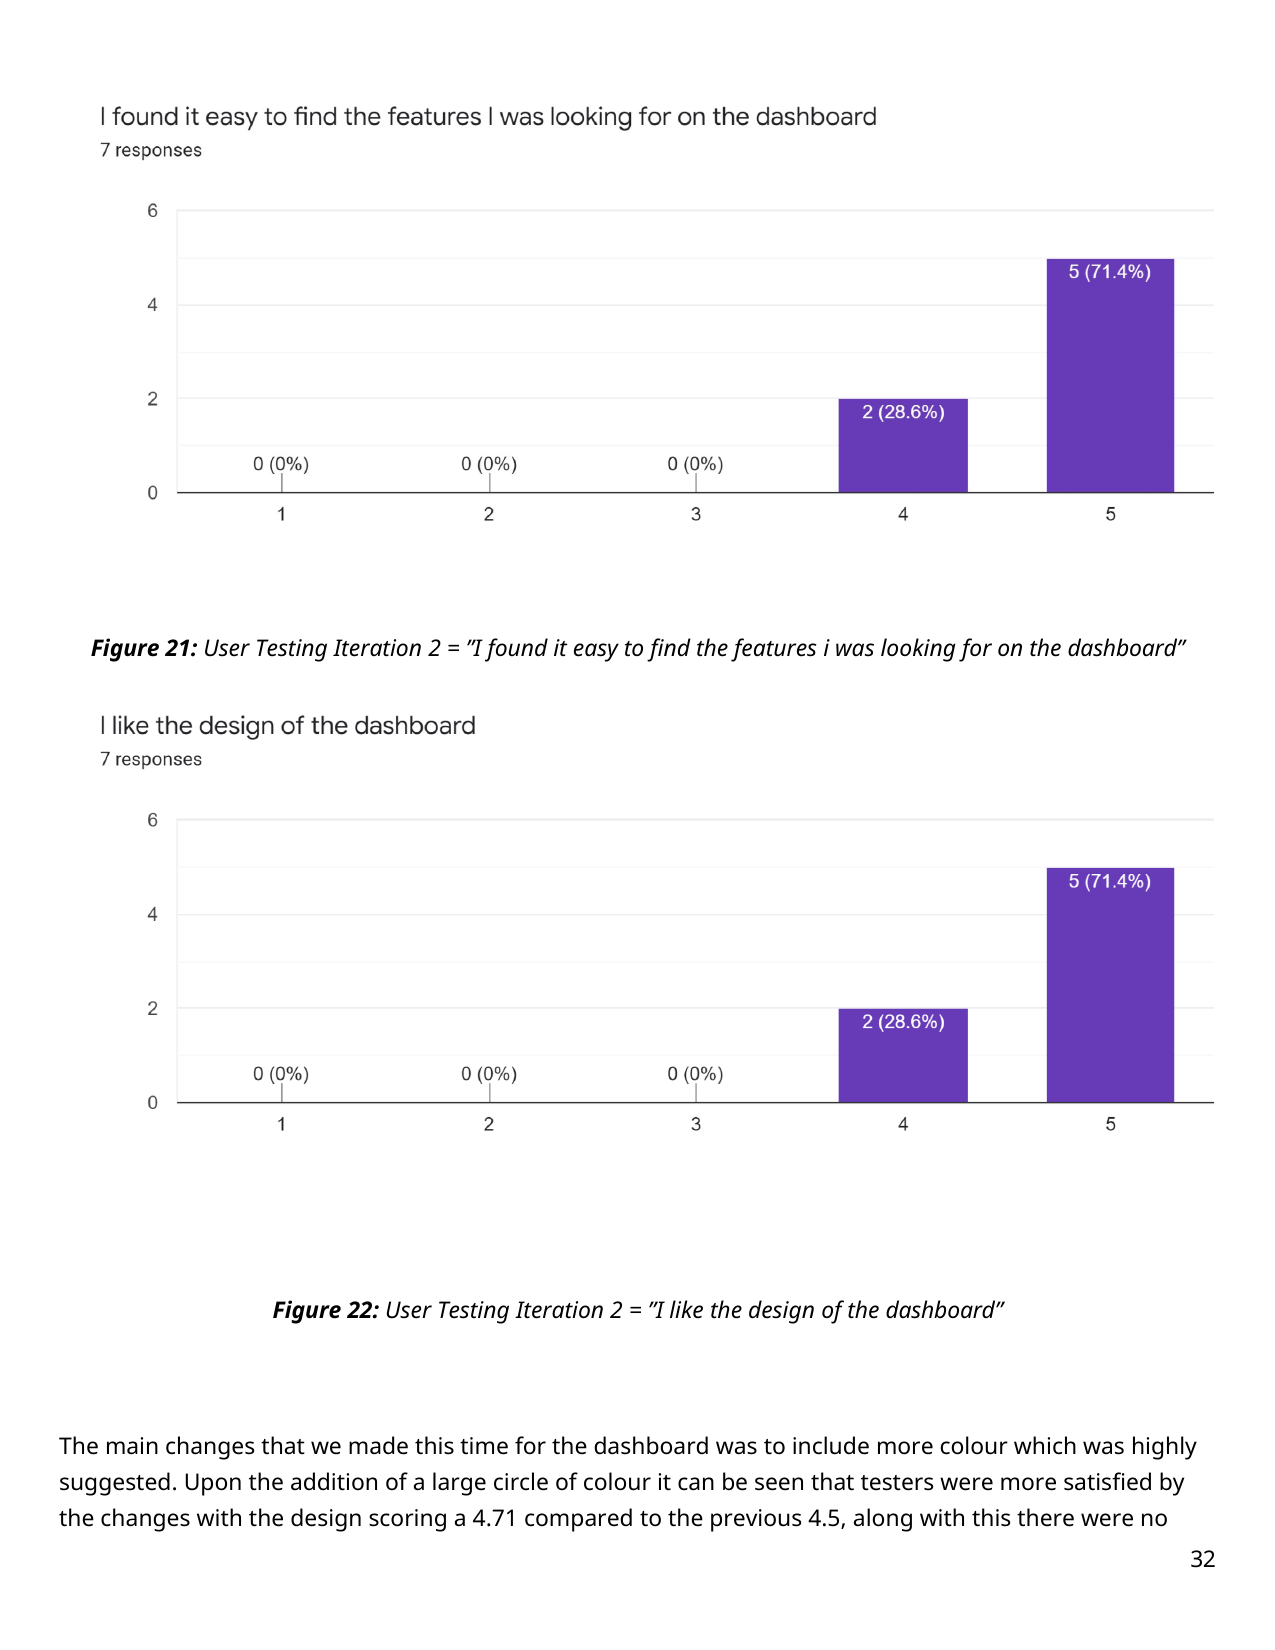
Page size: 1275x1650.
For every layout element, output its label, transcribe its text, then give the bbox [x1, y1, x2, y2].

text Figure 22: User Testing Iteration 2 = ”I like the design of the dashboard” [37, 1294, 1238, 1325]
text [59, 1429, 1211, 1533]
picture [100, 715, 1214, 1131]
picture [100, 106, 1214, 521]
text Figure 21: User Testing Iteration 2 = ”I found it easy to find the features i was looking for on the dashboard” [37, 632, 1238, 664]
